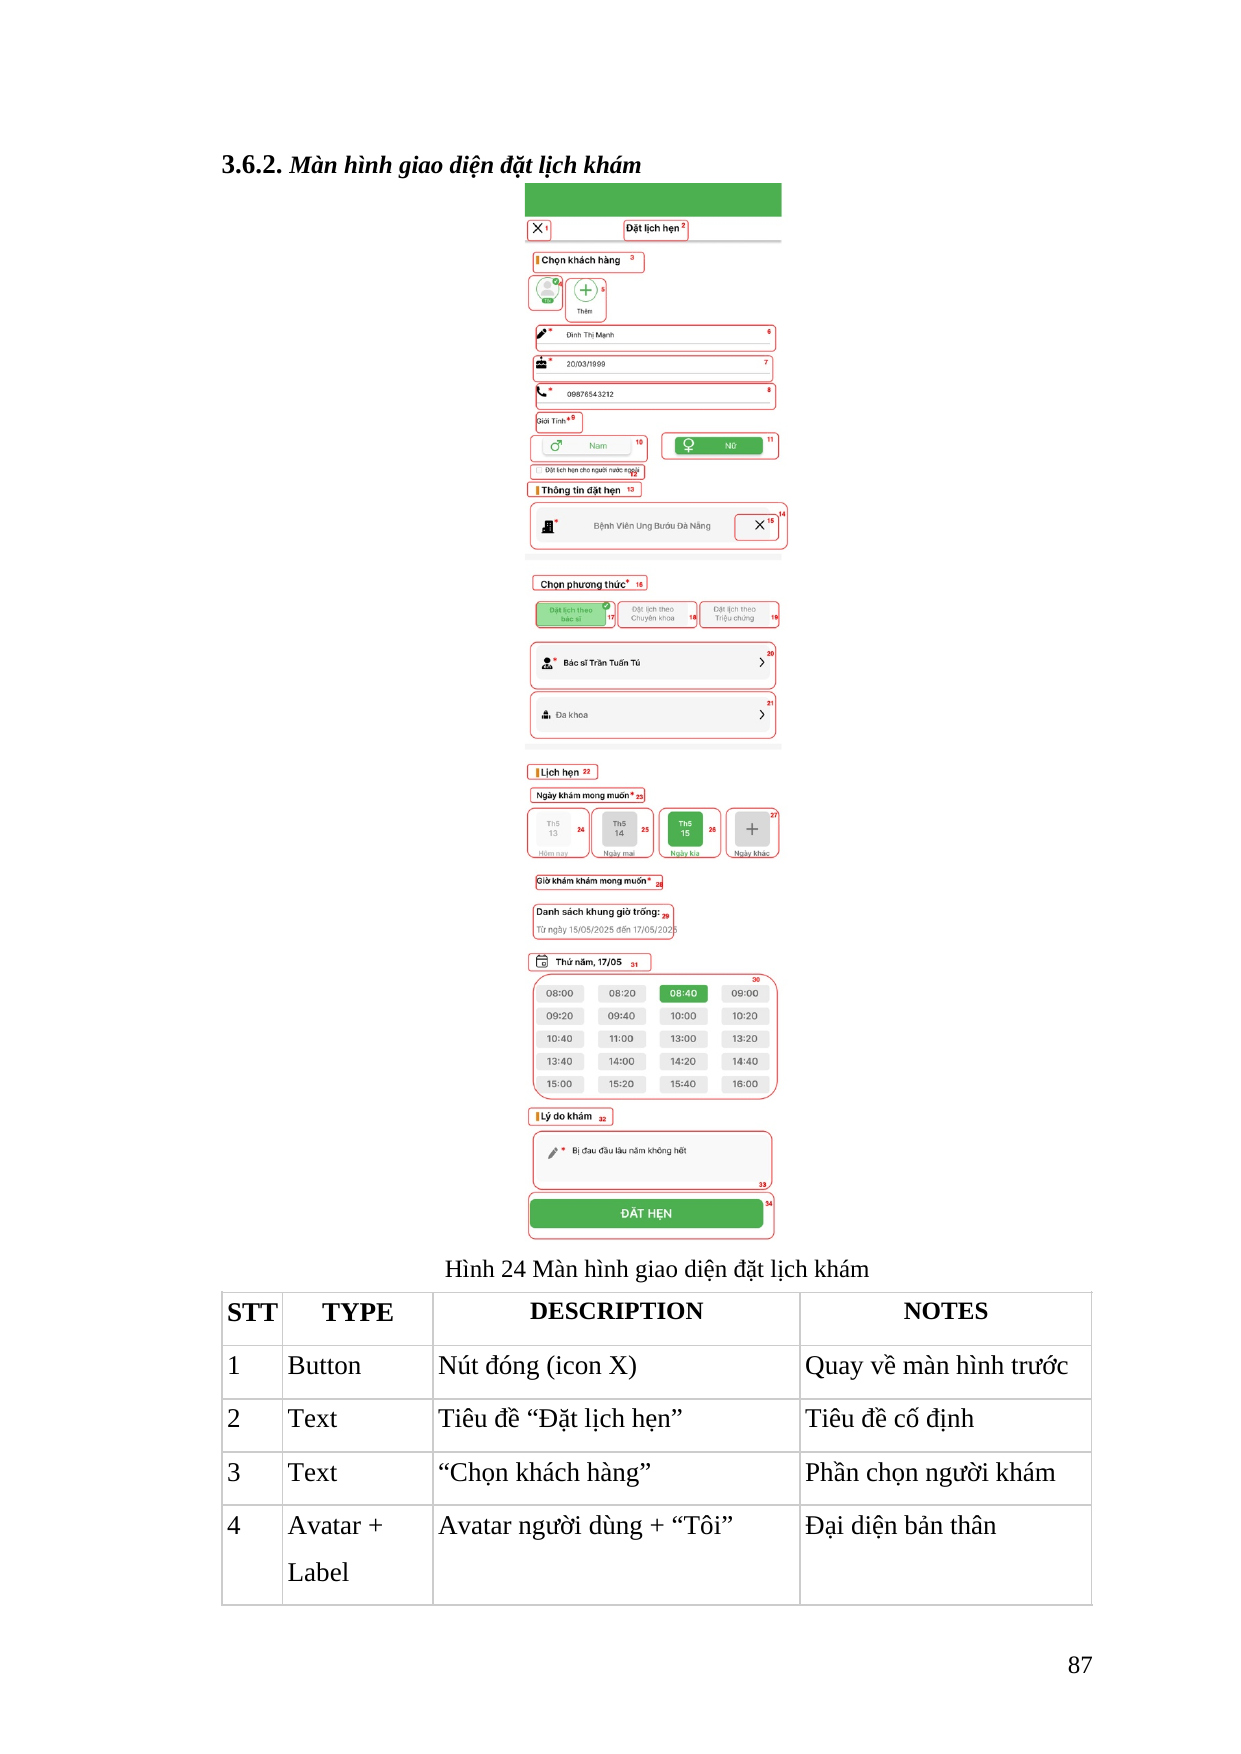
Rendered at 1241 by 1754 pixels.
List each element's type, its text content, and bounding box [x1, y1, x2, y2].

picture [524, 183, 790, 1246]
table_cell Nút đóng (icon X) [434, 1346, 799, 1398]
table_cell Text [283, 1400, 432, 1451]
table_cell Phần chọn người khám [801, 1453, 1091, 1504]
subtitle Màn hình giao diện đặt lịch khám [221, 148, 1092, 179]
table_cell 1 [223, 1346, 282, 1398]
table_cell 2 [223, 1400, 282, 1451]
table_header NOTES [801, 1293, 1091, 1345]
table_header STT [223, 1293, 282, 1345]
table_cell 3 [223, 1453, 282, 1504]
table_cell Tiêu đề “Đặt lịch hẹn” [434, 1400, 799, 1451]
table_header TYPE [283, 1293, 432, 1345]
table_cell Tiêu đề cố định [801, 1400, 1091, 1451]
text Hình 24 Màn hình giao diện đặt lịch khám [221, 1254, 1092, 1283]
table_cell Button [283, 1346, 432, 1398]
table_header DESCRIPTION [434, 1293, 799, 1345]
table_cell “Chọn khách hàng” [434, 1453, 799, 1504]
table_cell Quay về màn hình trước [801, 1346, 1091, 1398]
table_cell 4 [223, 1506, 282, 1604]
table_cell Đại diện bản thân [801, 1506, 1091, 1604]
table_cell Text [283, 1453, 432, 1504]
table_cell Avatar người dùng + “Tôi” [434, 1506, 799, 1604]
table_cell Avatar + Label [283, 1506, 432, 1604]
